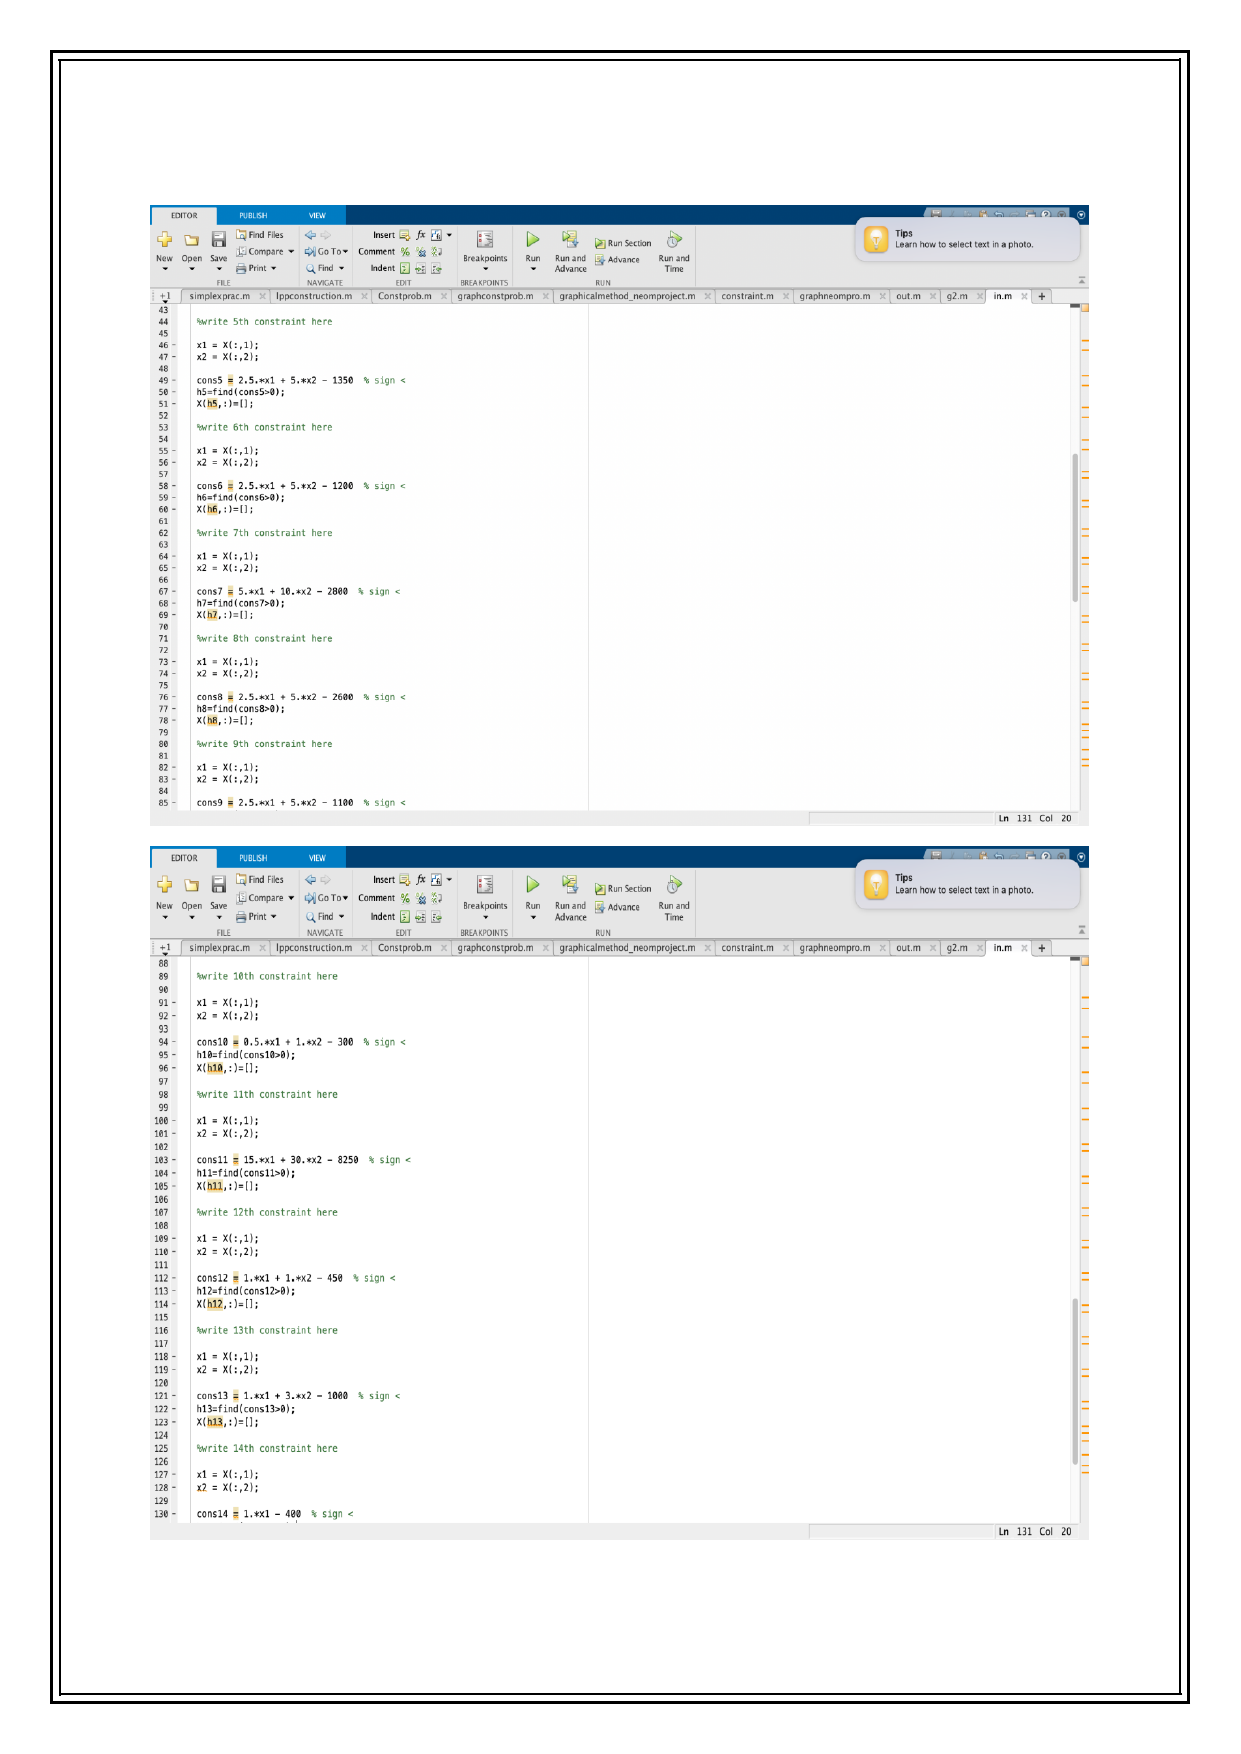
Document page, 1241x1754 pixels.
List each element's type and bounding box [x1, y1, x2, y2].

picture [150, 205, 1089, 826]
picture [150, 846, 1089, 1540]
